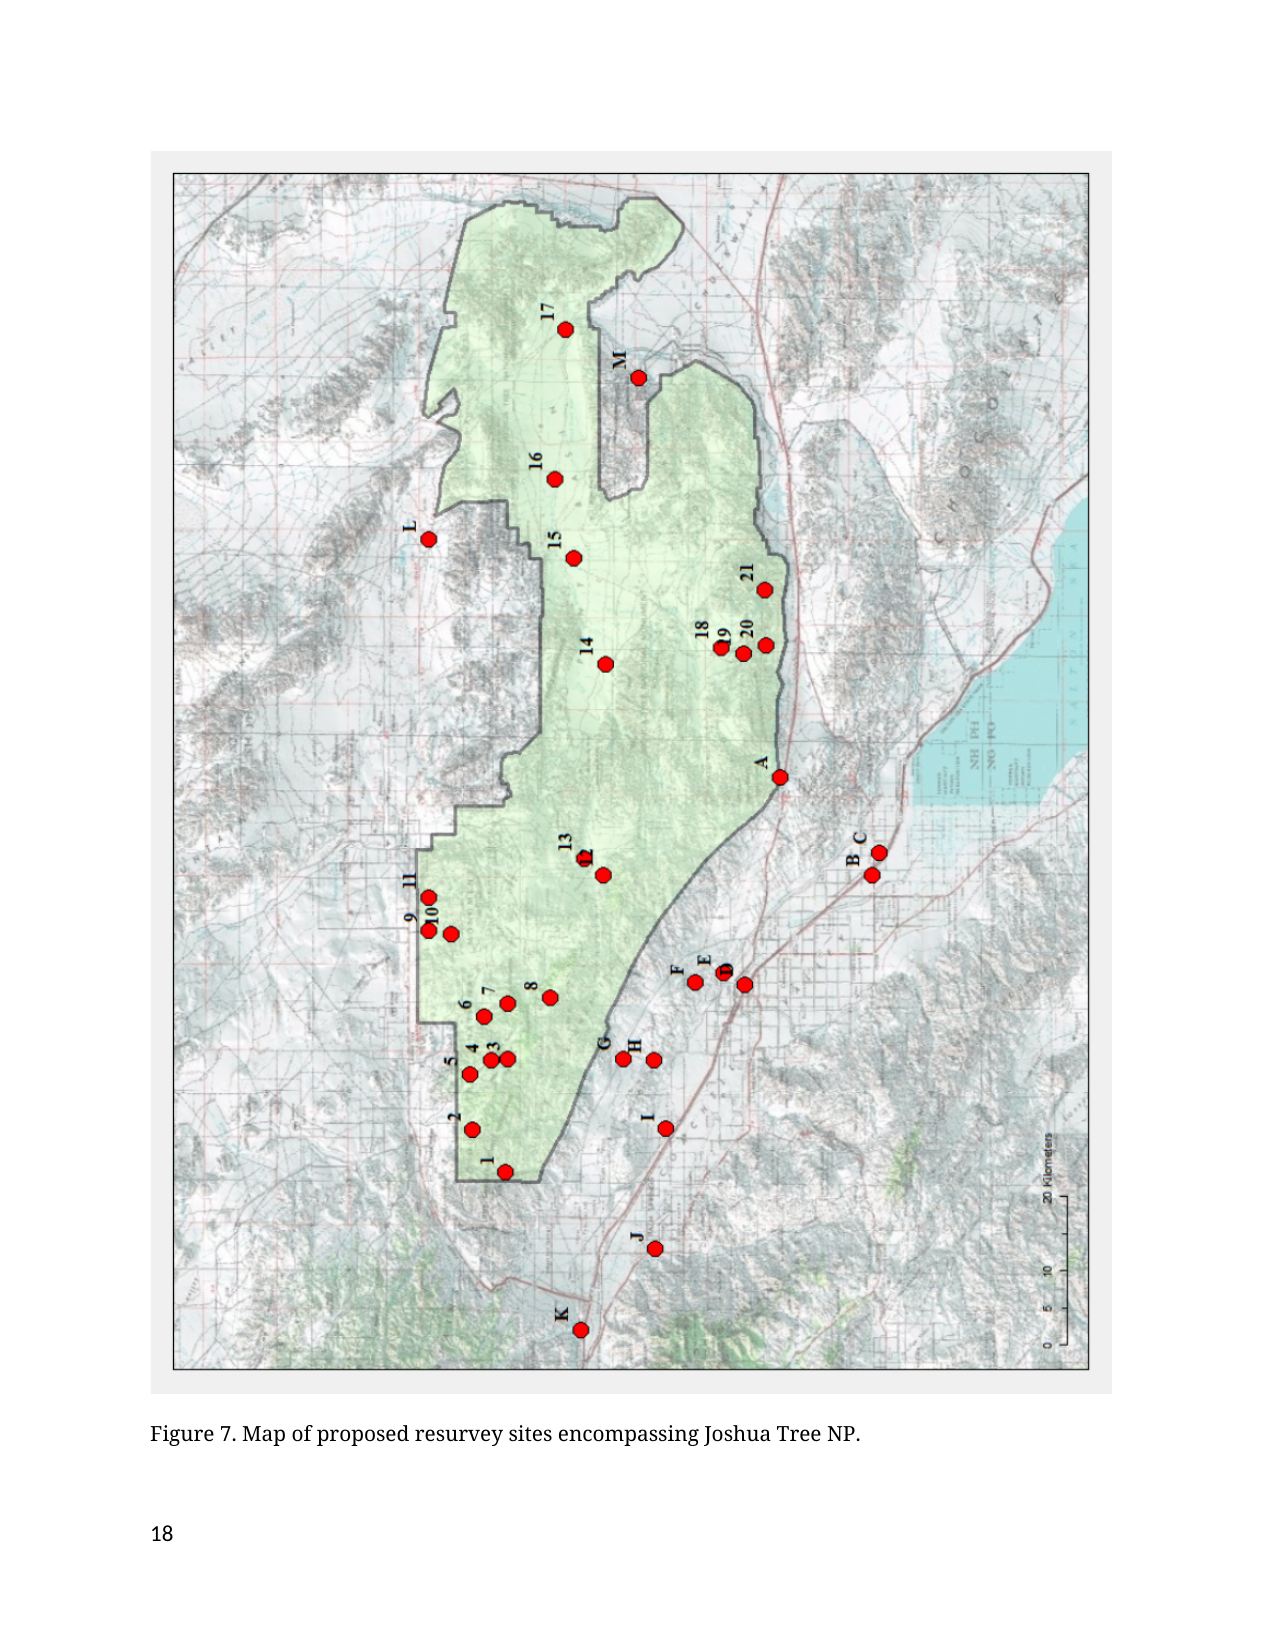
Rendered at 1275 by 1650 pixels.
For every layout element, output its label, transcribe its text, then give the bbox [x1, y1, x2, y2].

text Figure 7. Map of proposed resurvey sites encompassing Joshua Tree NP. [150, 1419, 1087, 1448]
picture [152, 152, 1112, 1394]
